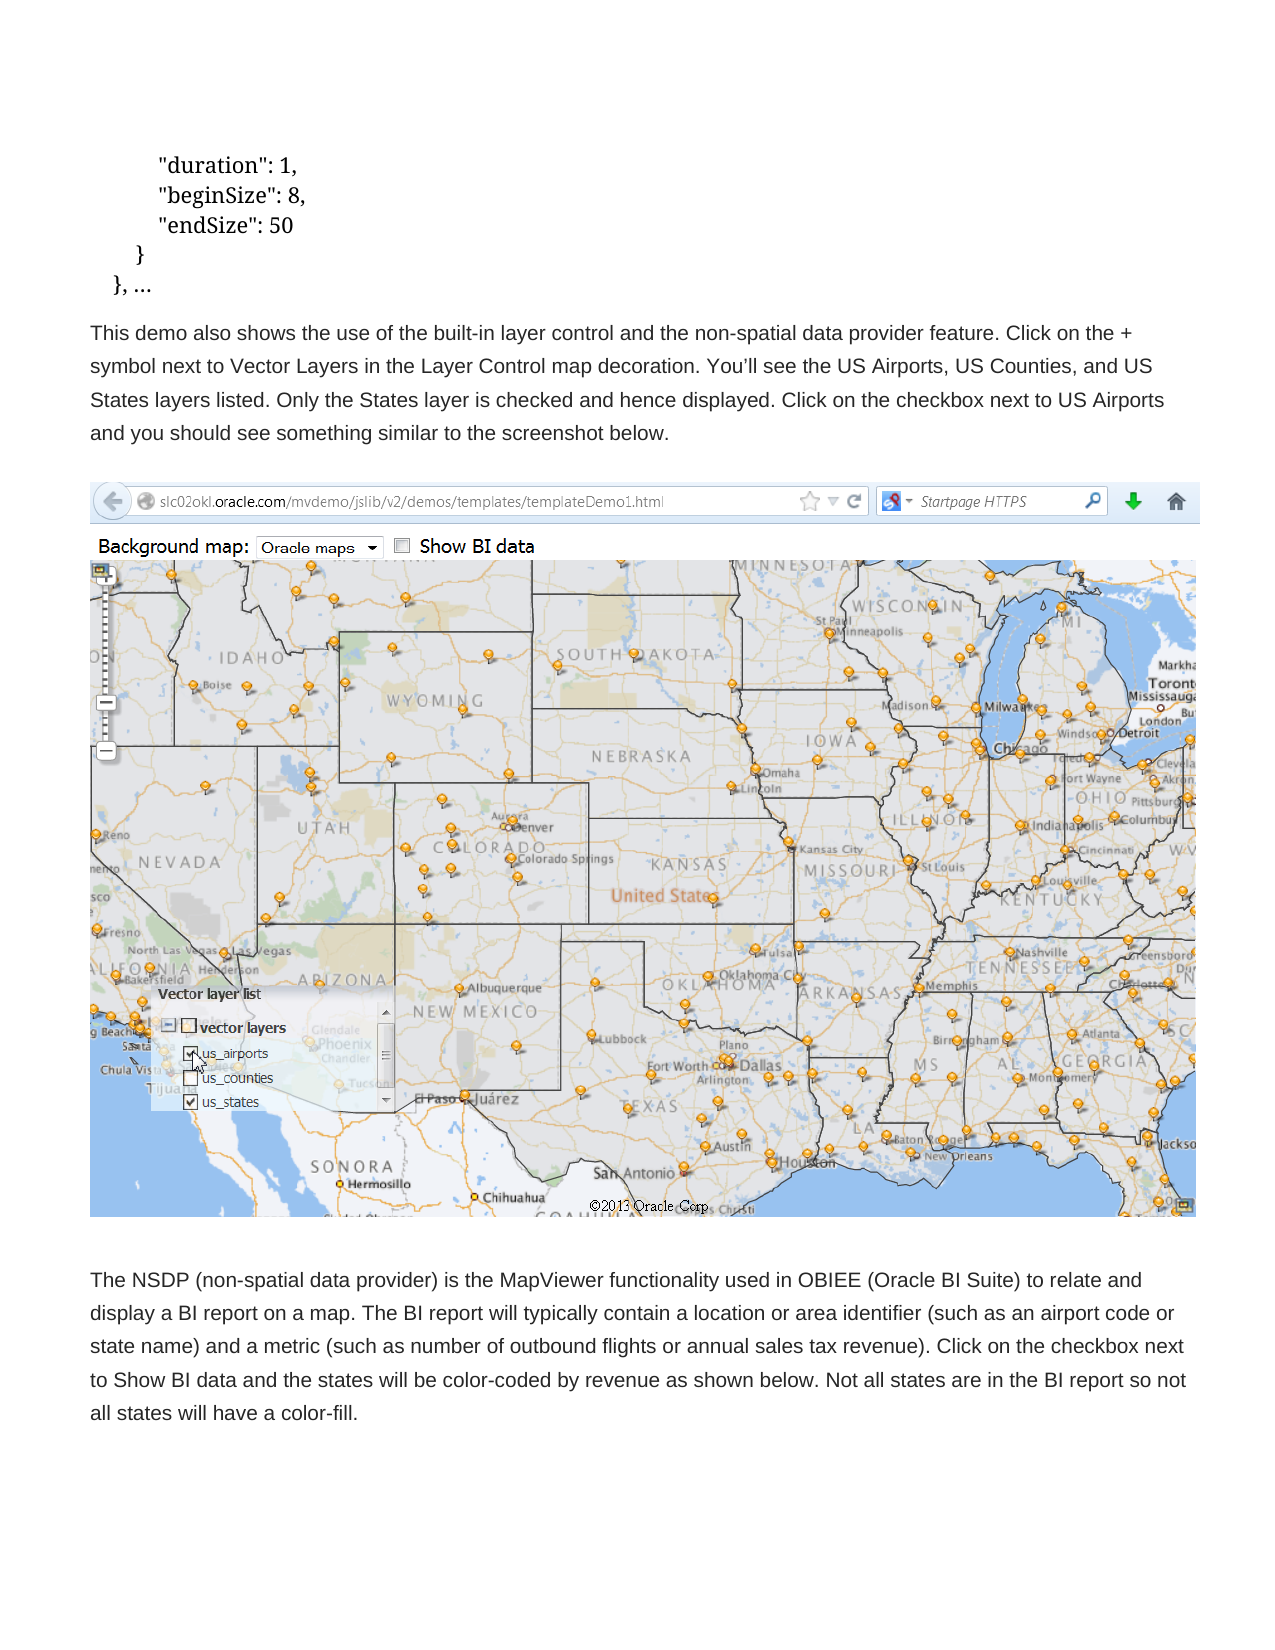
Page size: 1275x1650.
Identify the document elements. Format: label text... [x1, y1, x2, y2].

text This demo also shows the use of the built-in layer control and the non-spatial data provider feature. Click on the + symbol next to Vector Layers in the Layer Control map decoration. You’ll see the US Airports, US Counties, and US States layers listed. Only the States layer is checked and hence displayed. Click on the checkbox next to US Airports and you should see something similar to the screenshot below. [90, 311, 1200, 445]
picture [90, 482, 1200, 1221]
text The NSDP (non-spatial data provider) is the MapViewer functionality used in OBIEE (Oracle BI Suite) to relate and display a BI report on a map. The BI report will typically contain a location or area identifier (such as an airport code or state name) and a metric (such as number of outbound flights or annual sales tax revenue). Click on the checkbox next to Show BI data and the states will be color-coded by revenue as shown below. Not all states are in the BI report so not all states will have a color-fill. [90, 1258, 1200, 1425]
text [90, 150, 1200, 299]
